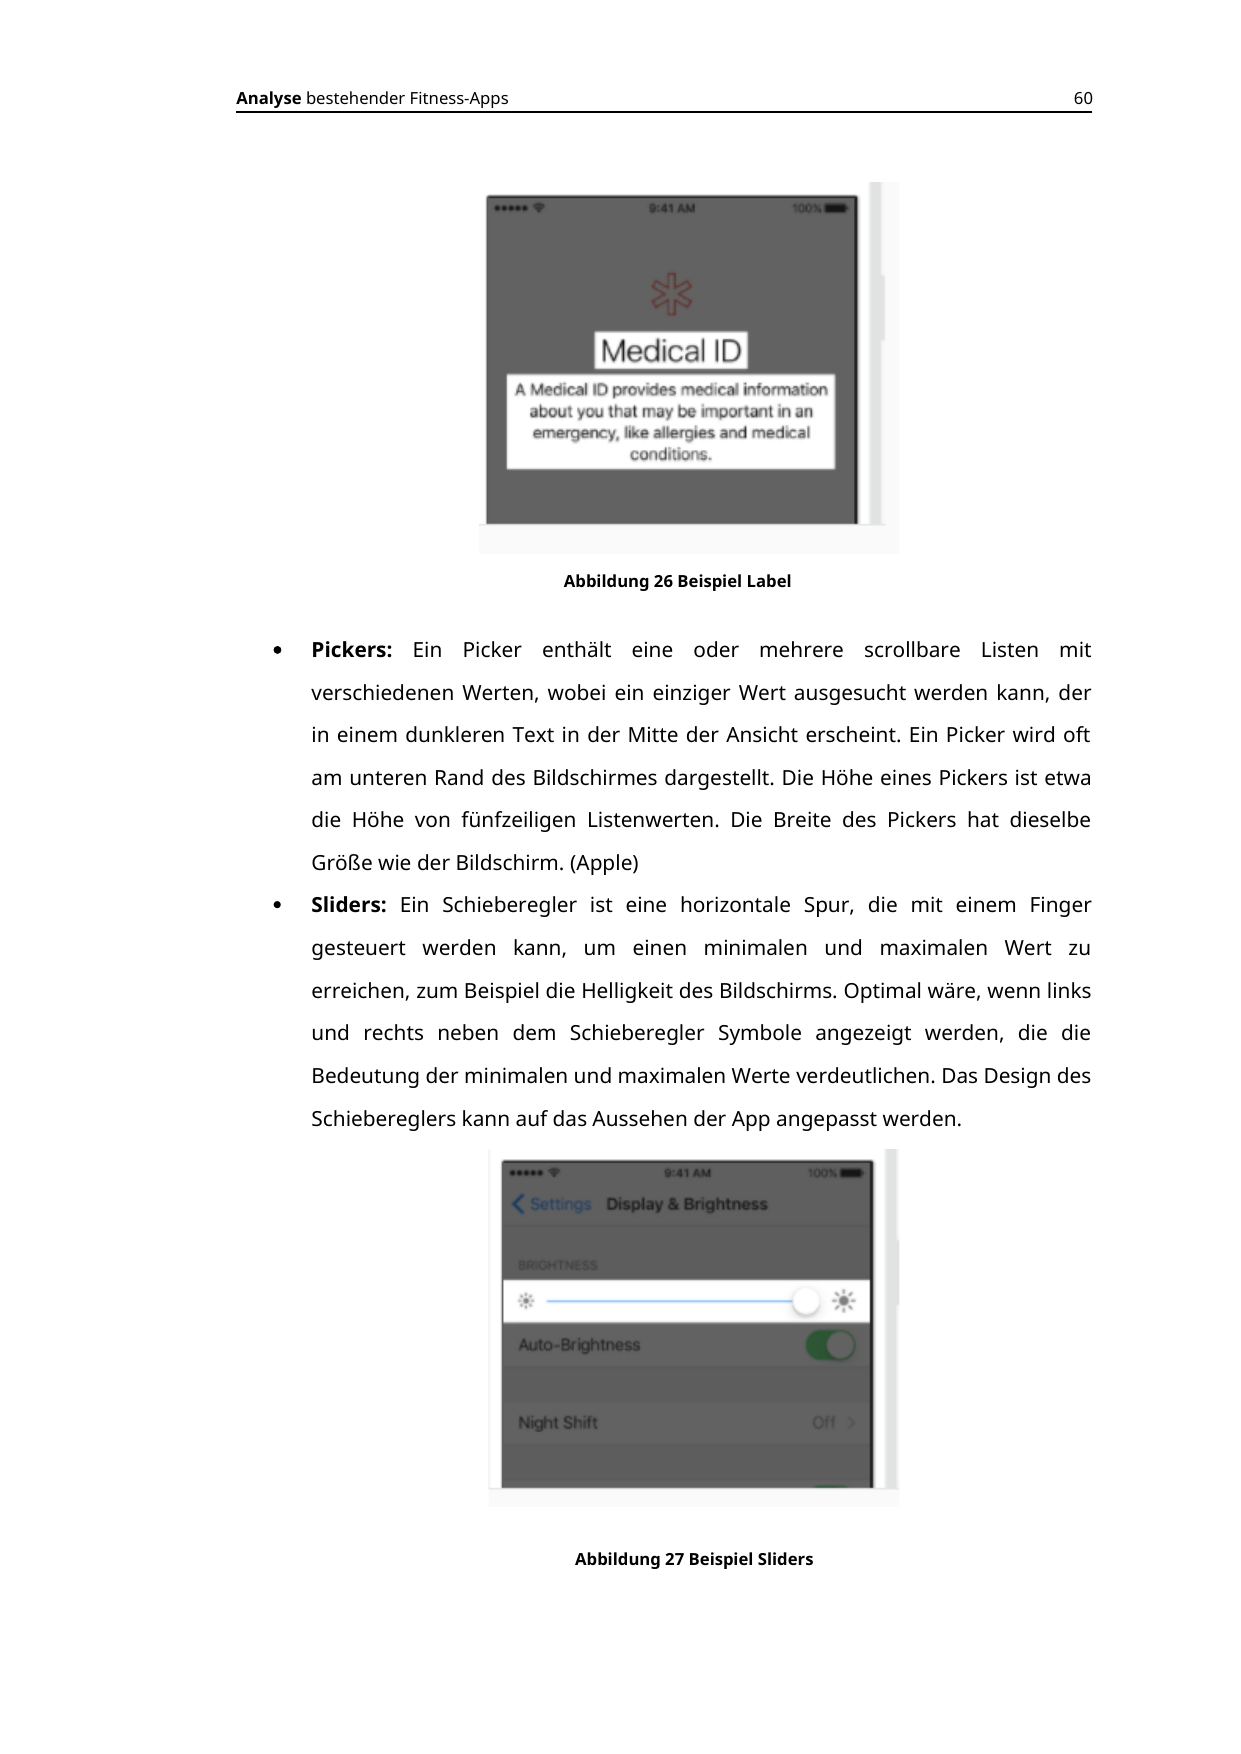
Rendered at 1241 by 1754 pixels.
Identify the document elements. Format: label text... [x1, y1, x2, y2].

picture [479, 182, 900, 554]
list Sliders: Ein Schieberegler ist eine horizontale Spur, die mit einem Finger gesteuert werden kann, um einen minimalen und maximalen Wert zu erreichen, zum Beispiel die Helligkeit des Bildschirms. Optimal wäre, wenn links und rechts neben dem Schieberegler Symbole angezeigt werden, die die Bedeutung der minimalen und maximalen Werte verdeutlichen. Das Design des Schiebereglers kann auf das Aussehen der App angepasst werden. [274, 891, 1092, 1132]
list Pickers: Ein Picker enthält eine oder mehrere scrollbare Listen mit verschiedenen Werten, wobei ein einziger Wert ausgesucht werden kann, der in einem dunkleren Text in der Mitte der Ansicht erscheint. Ein Picker wird oft am unteren Rand des Bildschirmes dargestellt. Die Höhe eines Pickers ist etwa die Höhe von fünfzeiligen Listenwerten. Die Breite des Pickers hat dieselbe Größe wie der Bildschirm. (Apple) [274, 635, 1092, 876]
picture [488, 1149, 900, 1507]
